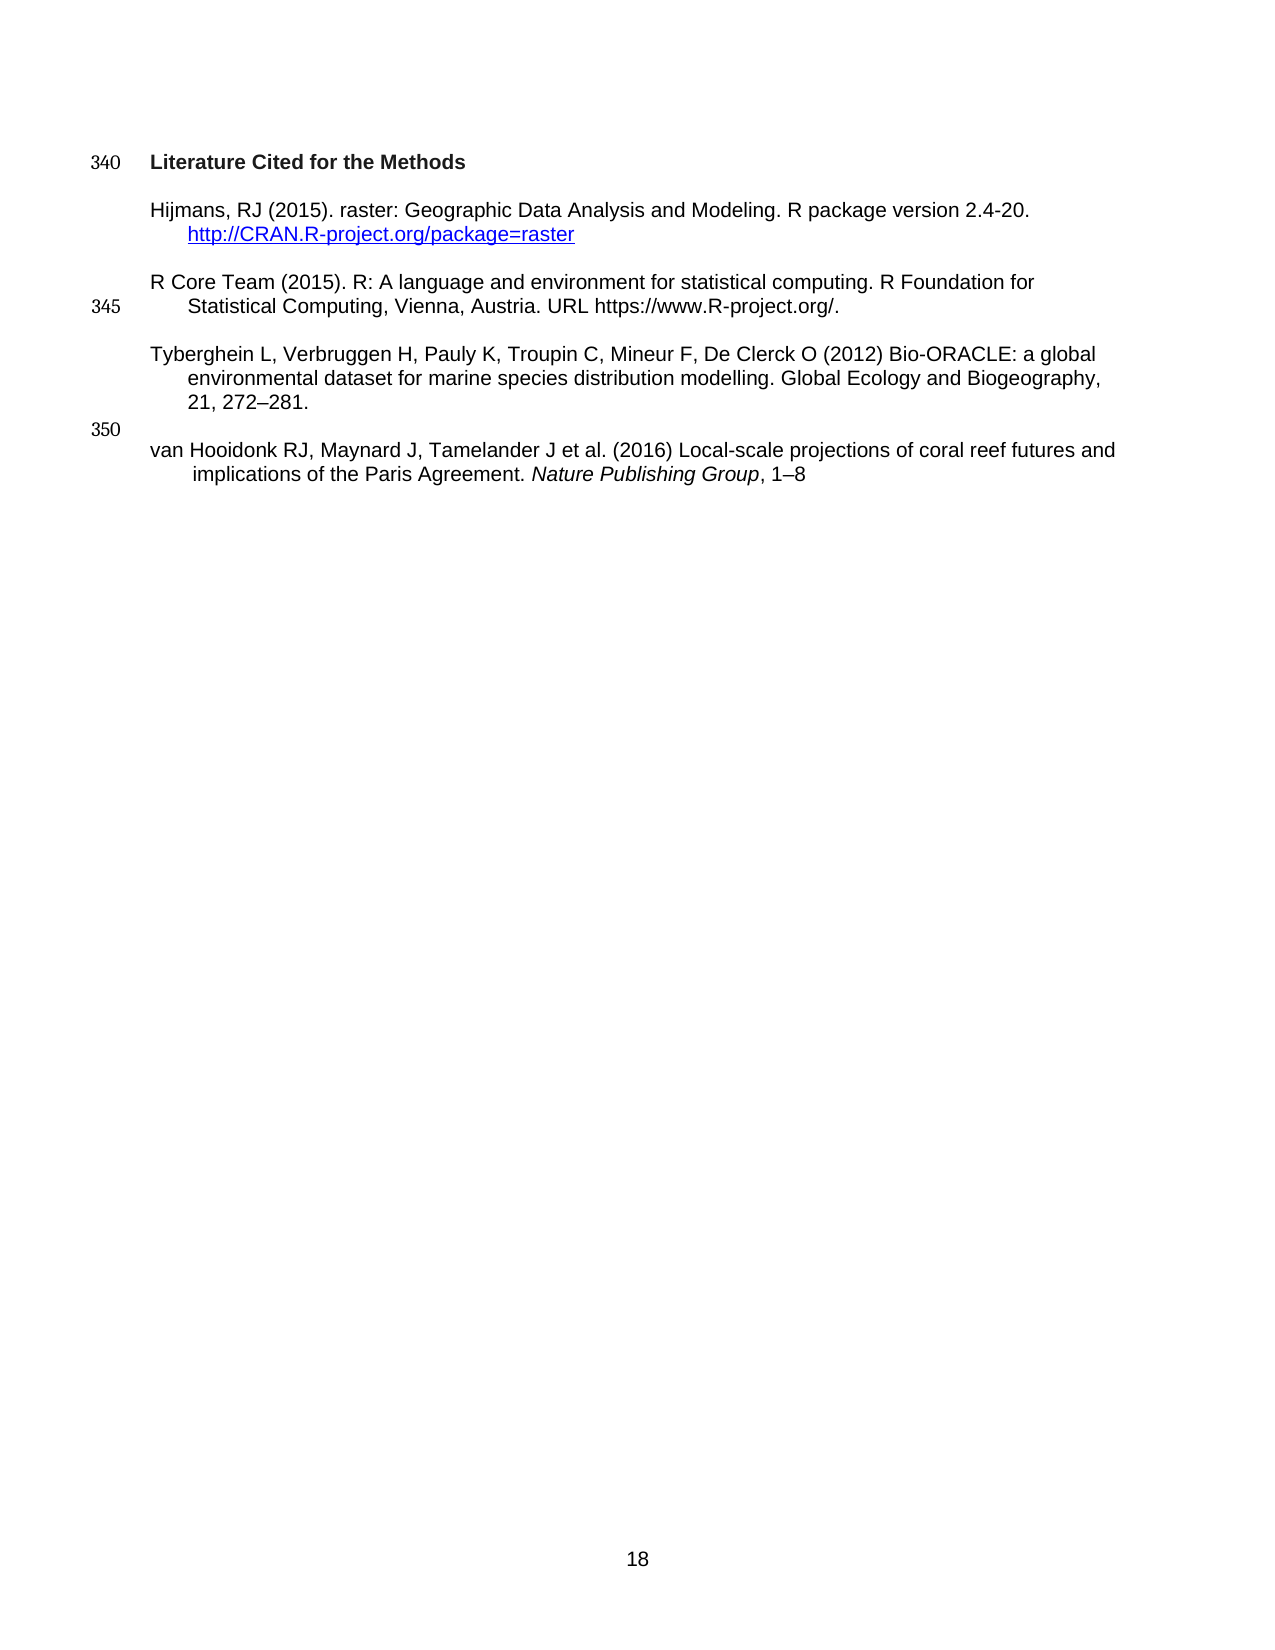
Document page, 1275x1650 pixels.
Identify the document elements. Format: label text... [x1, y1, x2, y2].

text Tyberghein L, Verbruggen H, Pauly K, Troupin C, Mineur F, De Clerck O (2012) Bio-ORACLE: a global environmental dataset for marine species distribution modelling. Global Ecology and Biogeography, 21, 272–281. [150, 342, 1125, 413]
text van Hooidonk RJ, Maynard J, Tamelander J et al. (2016) Local-scale projections of coral reef futures and implications of the Paris Agreement. Nature Publishing Group, 1–8 [150, 437, 1125, 485]
text Literature Cited for the Methods [150, 150, 1125, 174]
text Hijmans, RJ (2015). raster: Geographic Data Analysis and Modeling. R package version 2.4-20. http://CRAN.R-project.org/package=raster [150, 198, 1125, 246]
text R Core Team (2015). R: A language and environment for statistical computing. R Foundation for Statistical Computing, Vienna, Austria. URL https://www.R-project.org/. [150, 270, 1125, 318]
